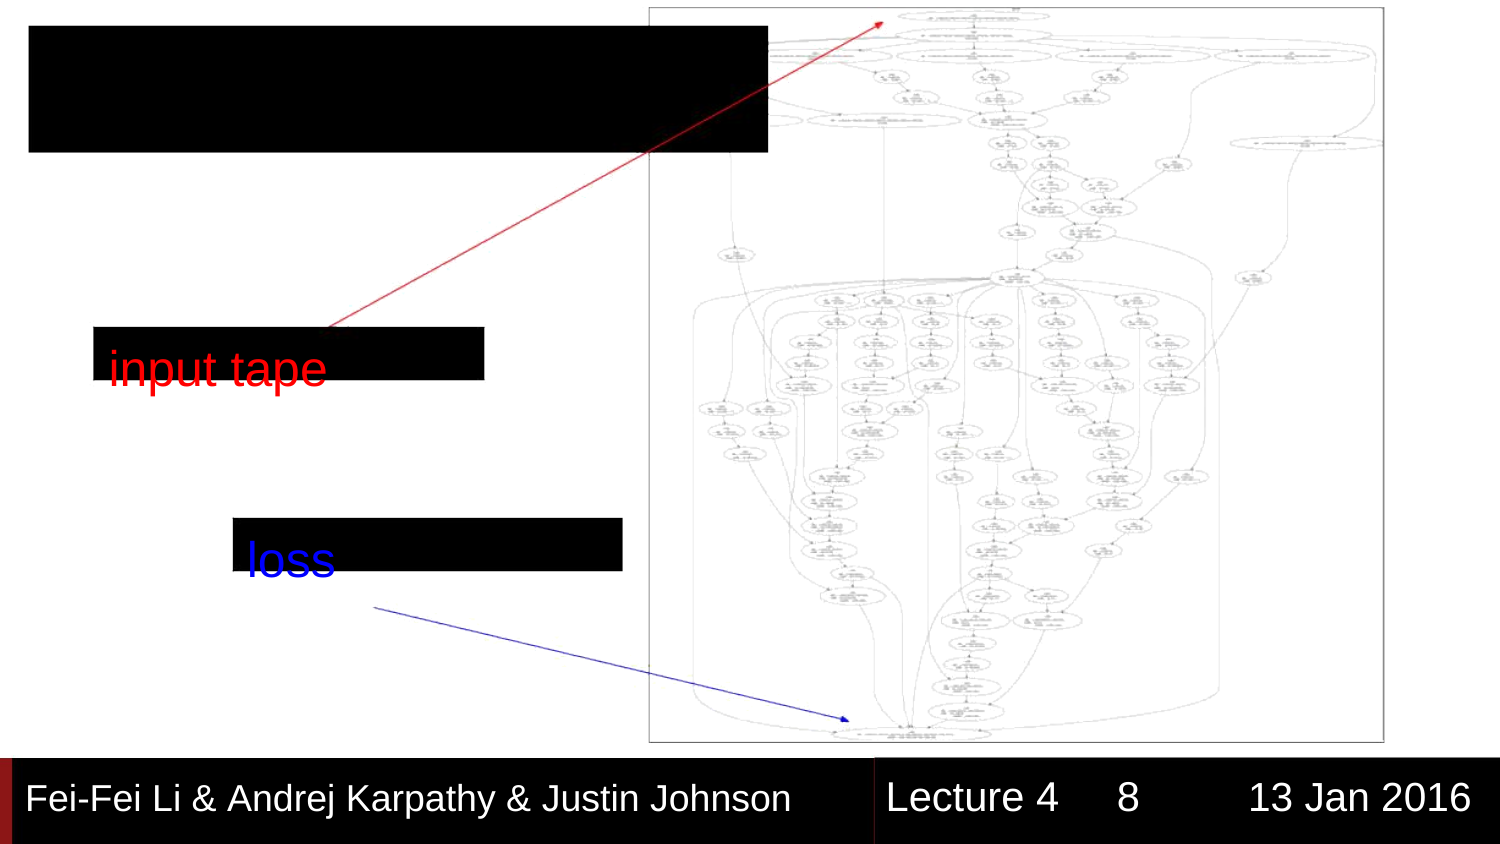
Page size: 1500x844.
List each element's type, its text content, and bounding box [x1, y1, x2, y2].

picture [26, 7, 1385, 743]
text Fei-Fei Li & Andrej Karpathy & Justin Johnson Lecture 4 8 13 Jan 2016 [25, 772, 1479, 820]
picture [0, 755, 1500, 844]
text loss [25, 530, 335, 588]
text Neural Turing Machine [44, 39, 1479, 96]
text input tape [108, 339, 1479, 397]
